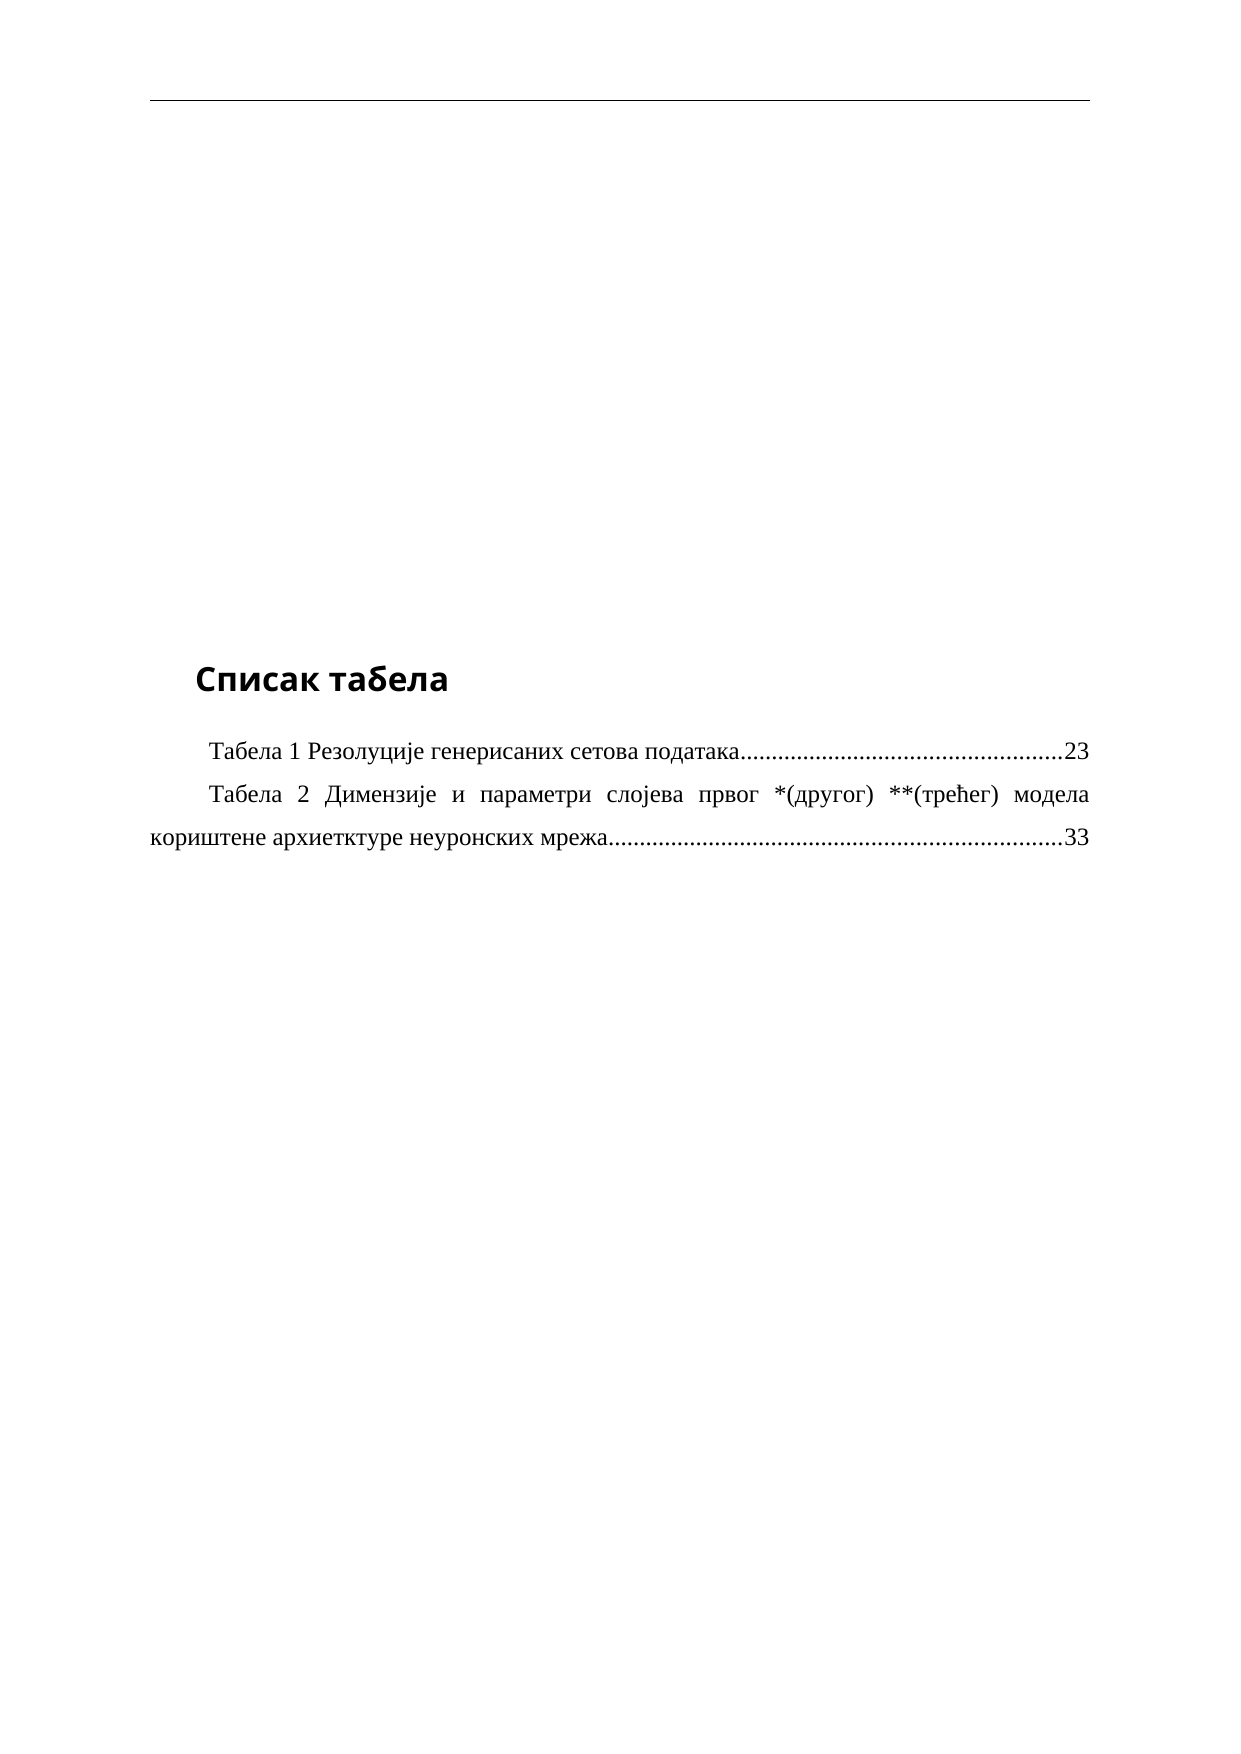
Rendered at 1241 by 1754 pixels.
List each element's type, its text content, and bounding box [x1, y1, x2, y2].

text Табела 2 Димензије и параметри слојева првог *(другог) **(трећег) модела кориштене архиетктуре неуронских мрежа 33 [150, 779, 1090, 851]
text Табела 1 Резолуције генерисаних сетова података 23 [150, 736, 1090, 765]
subtitle Списак табела [195, 655, 972, 701]
